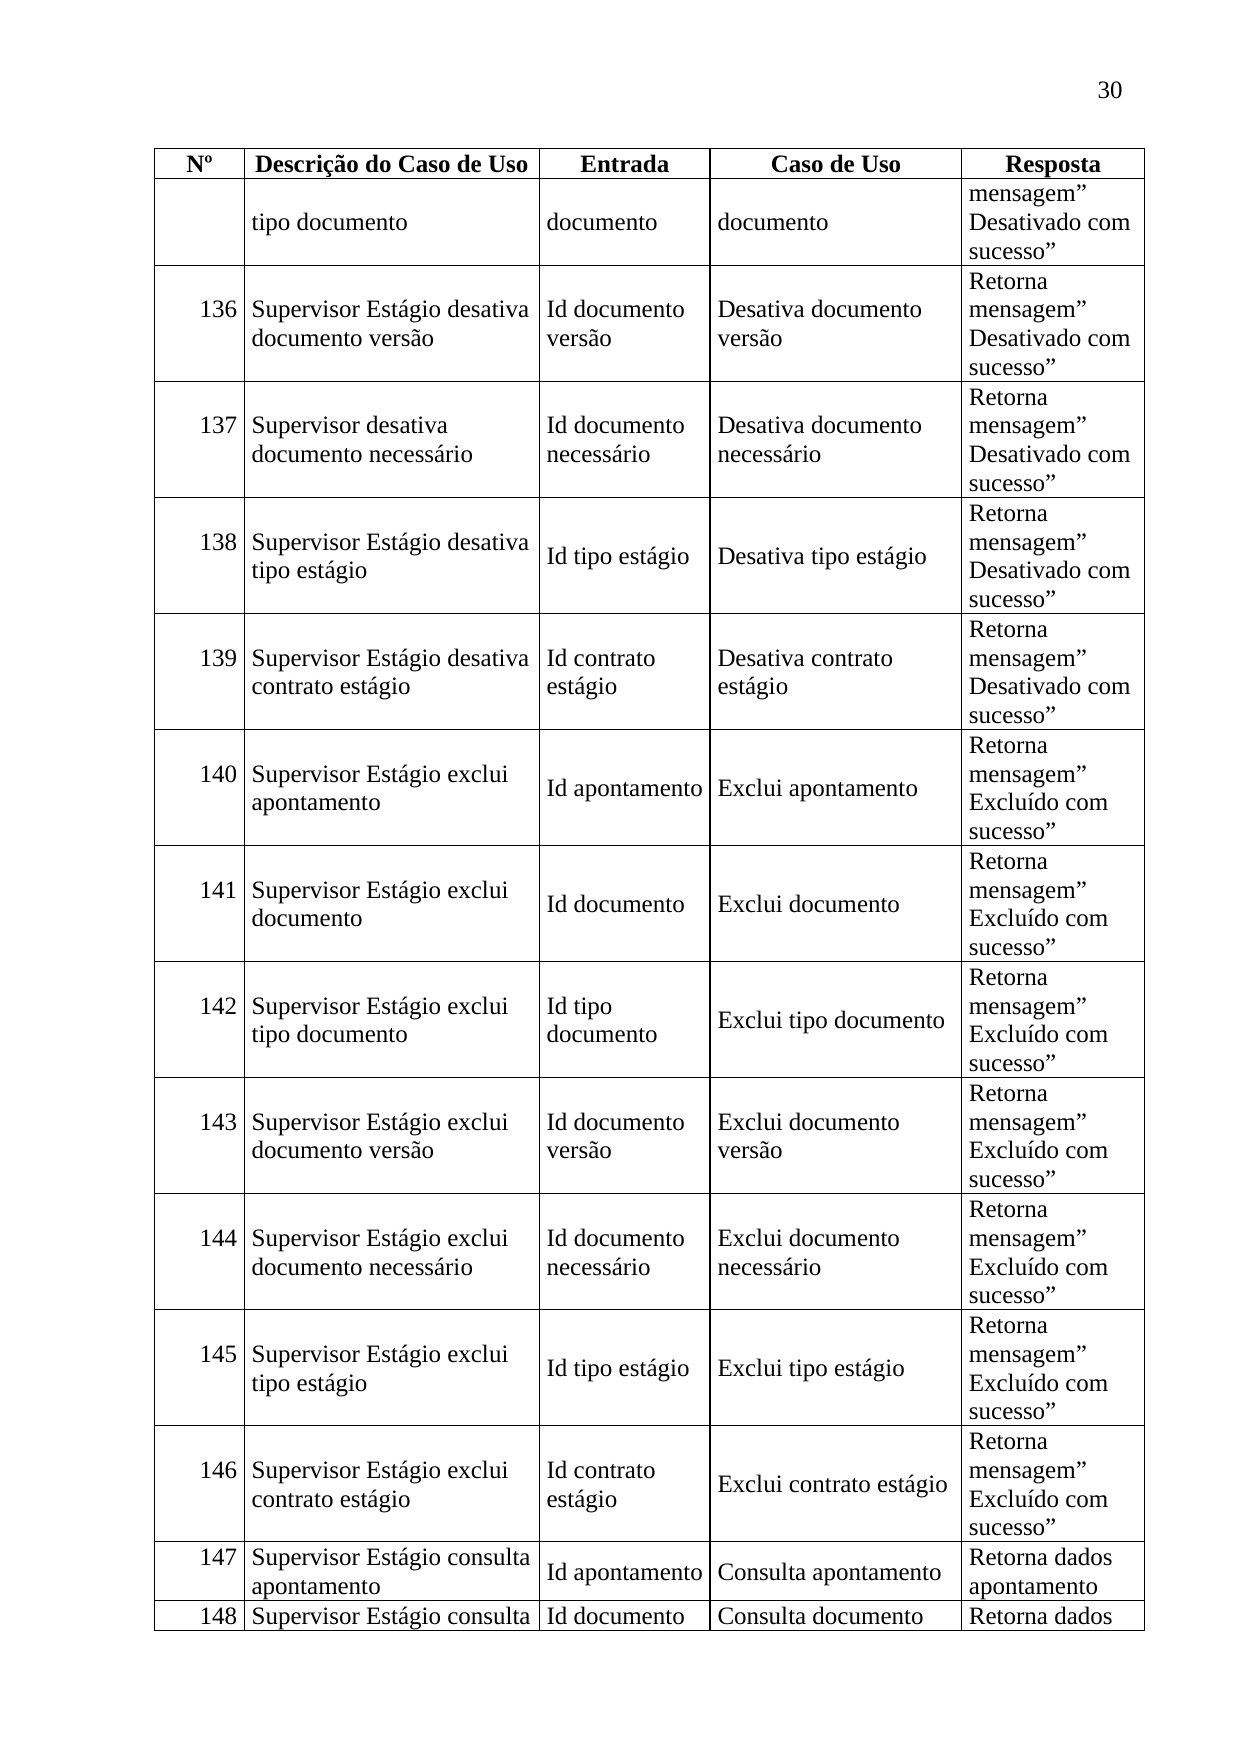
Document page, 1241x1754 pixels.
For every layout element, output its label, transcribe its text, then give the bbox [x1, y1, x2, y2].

table_cell [155, 1310, 244, 1425]
table_cell Supervisor Estágio exclui documento versão [245, 1078, 539, 1193]
table_cell [155, 382, 244, 497]
table_cell Supervisor Estágio exclui documento necessário [245, 1194, 539, 1309]
table_cell [155, 1426, 244, 1541]
table_cell Desativa documento versão [711, 266, 961, 381]
table_cell Id tipo estágio [540, 1310, 709, 1425]
table_cell Id contrato estágio [540, 1426, 709, 1541]
table_header Entrada [540, 149, 709, 177]
table_header Descrição do Caso de Uso [245, 149, 539, 177]
table_cell [155, 1194, 244, 1309]
table_cell Exclui documento necessário [711, 1194, 961, 1309]
table_cell Desativa tipo documento [711, 179, 961, 265]
table_cell Exclui documento versão [711, 1078, 961, 1193]
table_cell Exclui contrato estágio [711, 1426, 961, 1541]
table_cell Supervisor Estágio exclui documento [245, 846, 539, 961]
table_cell Supervisor Estágio consulta apontamento [245, 1542, 539, 1600]
table_cell Supervisor Estágio desativa tipo estágio [245, 498, 539, 613]
table_cell Id documento [540, 846, 709, 961]
table_header Resposta [962, 149, 1144, 177]
table_cell Retorna dados documento [962, 1601, 1144, 1629]
table_cell Retorna mensagem” Excluído com sucesso” [962, 1310, 1144, 1425]
table_cell Retorna mensagem” Excluído com sucesso” [962, 1426, 1144, 1541]
table_header Caso de Uso [711, 149, 961, 177]
table_cell Retorna mensagem” Excluído com sucesso” [962, 962, 1144, 1077]
table_cell [155, 846, 244, 961]
table_cell Id documento necessário [540, 1194, 709, 1309]
table_cell [155, 1542, 244, 1600]
table_cell [155, 730, 244, 845]
table_cell Retorna mensagem” Excluído com sucesso” [962, 846, 1144, 961]
table_cell Id contrato estágio [540, 614, 709, 729]
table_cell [245, 179, 539, 265]
table_cell Exclui apontamento [711, 730, 961, 845]
table_cell Supervisor desativa documento necessário [245, 382, 539, 497]
table_cell Supervisor Estágio desativa contrato estágio [245, 614, 539, 729]
table_cell Id apontamento [540, 1542, 709, 1600]
table_cell [155, 179, 244, 265]
table_cell Retorna mensagem” Desativado com sucesso” [962, 266, 1144, 381]
table_cell Id documento necessário [540, 382, 709, 497]
table_header Nº [155, 149, 244, 177]
table_cell [155, 1078, 244, 1193]
table_cell Supervisor Estágio exclui apontamento [245, 730, 539, 845]
table_cell Desativa contrato estágio [711, 614, 961, 729]
table_cell Id tipo documento [540, 962, 709, 1077]
table_cell Consulta apontamento [711, 1542, 961, 1600]
table_cell Supervisor Estágio desativa documento versão [245, 266, 539, 381]
table_cell Retorna mensagem” Desativado com sucesso” [962, 382, 1144, 497]
table_cell [155, 266, 244, 381]
table_cell Id tipo documento [540, 179, 709, 265]
table_cell Id tipo estágio [540, 498, 709, 613]
table_cell Retorna dados apontamento [962, 1542, 1144, 1600]
table_cell Retorna mensagem” Excluído com sucesso” [962, 1078, 1144, 1193]
table_cell Supervisor Estágio exclui tipo estágio [245, 1310, 539, 1425]
table_cell Retorna mensagem” Desativado com sucesso” [962, 614, 1144, 729]
table_cell Supervisor Estágio exclui contrato estágio [245, 1426, 539, 1541]
table_cell [155, 1601, 244, 1629]
table_cell Exclui tipo documento [711, 962, 961, 1077]
table_cell Id documento [540, 1601, 709, 1629]
table_cell Id documento versão [540, 1078, 709, 1193]
table_cell [155, 614, 244, 729]
table_cell Consulta documento [711, 1601, 961, 1629]
table_cell [155, 962, 244, 1077]
table_cell Retorna mensagem” Desativado com sucesso” [962, 498, 1144, 613]
table_cell Supervisor Estágio exclui tipo documento [245, 962, 539, 1077]
table_cell Desativa documento necessário [711, 382, 961, 497]
table_cell Id documento versão [540, 266, 709, 381]
table_cell Retorna mensagem” Excluído com sucesso” [962, 730, 1144, 845]
table_cell [155, 498, 244, 613]
table_cell Exclui tipo estágio [711, 1310, 961, 1425]
table_cell Supervisor Estágio consulta documento [245, 1601, 539, 1629]
table_cell Exclui documento [711, 846, 961, 961]
table_cell Id apontamento [540, 730, 709, 845]
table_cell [962, 179, 1144, 265]
table_cell Retorna mensagem” Excluído com sucesso” [962, 1194, 1144, 1309]
table_cell Desativa tipo estágio [711, 498, 961, 613]
